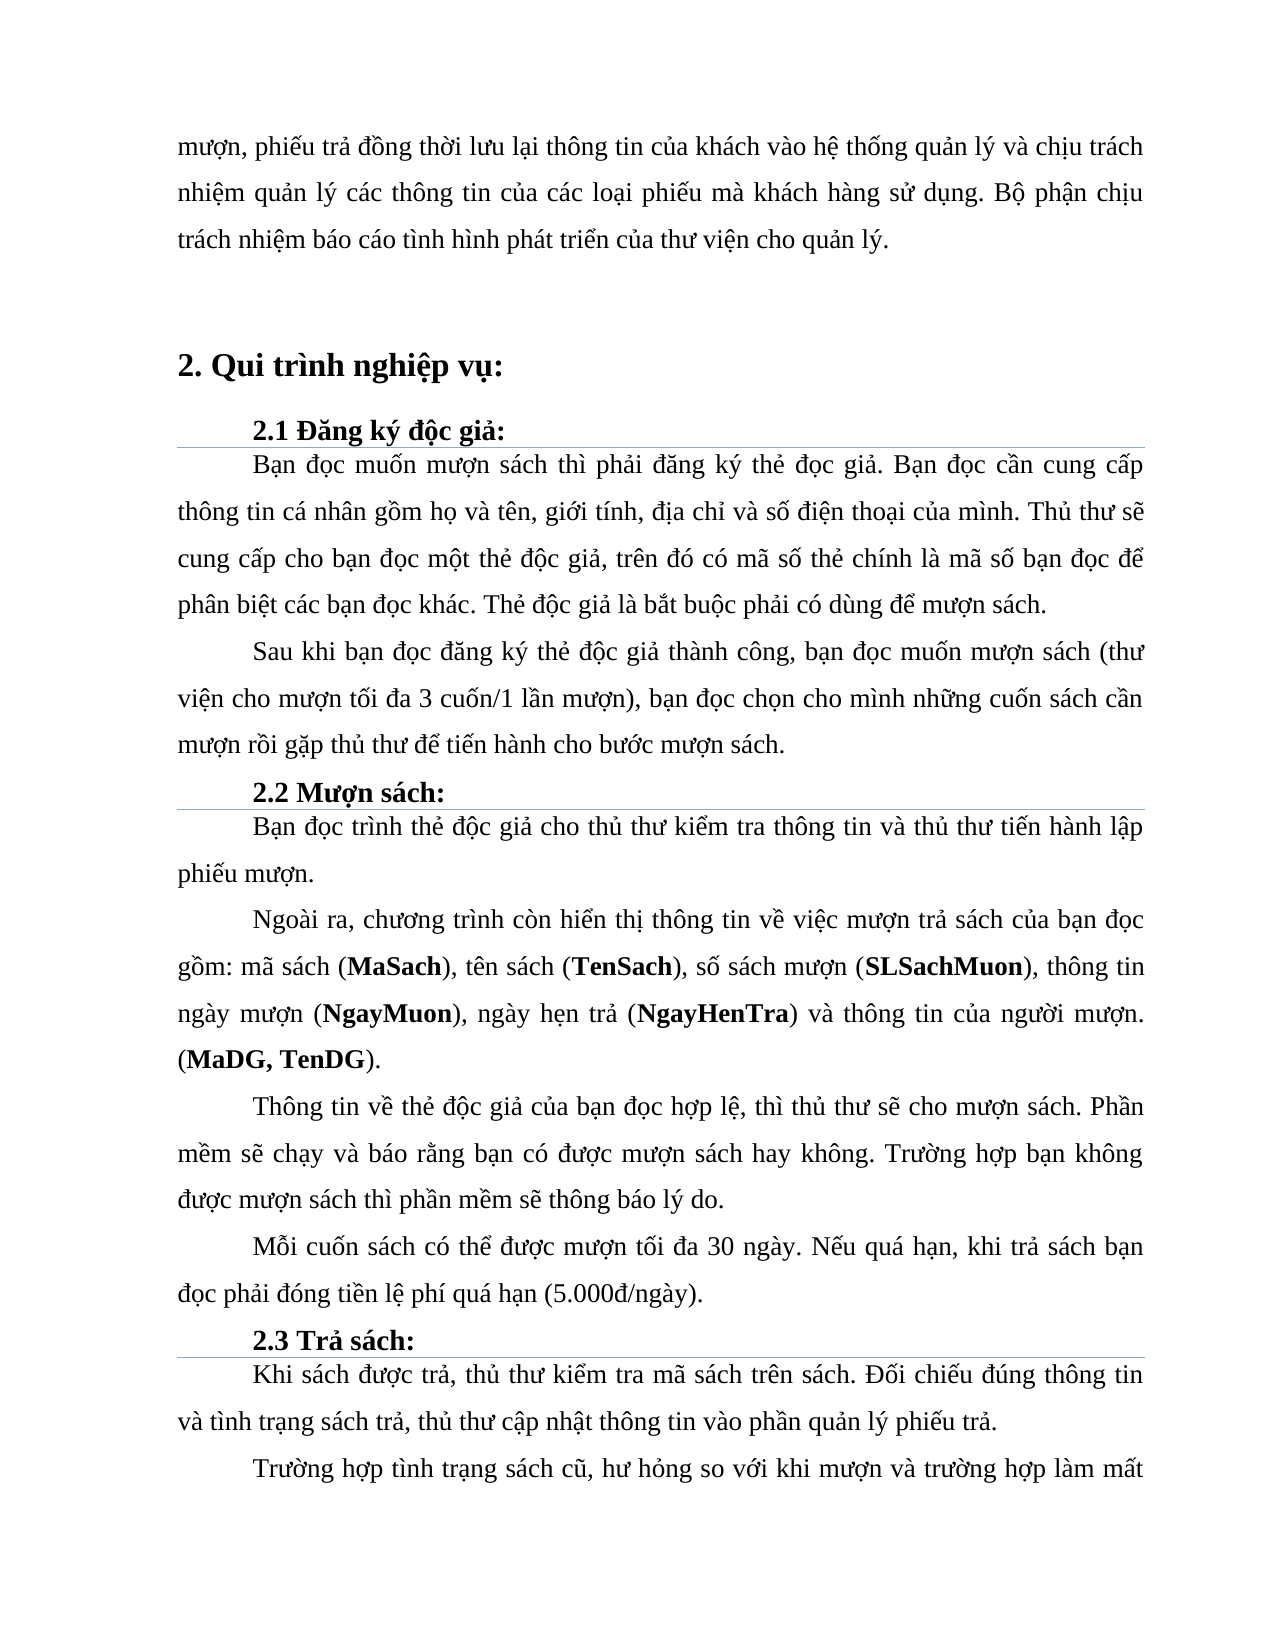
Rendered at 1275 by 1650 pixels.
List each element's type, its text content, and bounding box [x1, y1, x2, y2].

text Ngoài ra, chương trình còn hiển thị thông tin về việc mượn trả sách của bạn đọc gồm: mã sách (MaSach), tên sách (TenSach), số sách mượn (SLSachMuon), thông tin ngày mượn (NgayMuon), ngày hẹn trả (NgayHenTra) và thông tin của người mượn. (MaDG, TenDG). [177, 903, 1145, 1074]
text Khi sách được trả, thủ thư kiểm tra mã sách trên sách. Đối chiếu đúng thông tin và tình trạng sách trả, thủ thư cập nhật thông tin vào phần quản lý phiếu trả. [177, 1358, 1145, 1436]
subtitle 2.3 Trả sách: [177, 1323, 1145, 1357]
text Mỗi cuốn sách có thể được mượn tối đa 30 ngày. Nếu quá hạn, khi trả sách bạn đọc phải đóng tiền lệ phí quá hạn (5.000đ/ngày). [177, 1230, 1145, 1308]
text Thông tin về thẻ độc giả của bạn đọc hợp lệ, thì thủ thư sẽ cho mượn sách. Phần mềm sẽ chạy và báo rằng bạn có được mượn sách hay không. Trường hợp bạn không được mượn sách thì phần mềm sẽ thông báo lý do. [177, 1090, 1145, 1214]
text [177, 1452, 1145, 1483]
subtitle 2.1 Đăng ký độc giả: [177, 413, 1145, 447]
text Sau khi bạn đọc đăng ký thẻ độc giả thành công, bạn đọc muốn mượn sách (thư viện cho mượn tối đa 3 cuốn/1 lần mượn), bạn đọc chọn cho mình những cuốn sách cần mượn rồi gặp thủ thư để tiến hành cho bước mượn sách. [177, 635, 1145, 759]
subtitle 2. Qui trình nghiệp vụ: [177, 346, 1145, 384]
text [177, 130, 1145, 254]
subtitle 2.2 Mượn sách: [177, 775, 1145, 809]
text Bạn đọc muốn mượn sách thì phải đăng ký thẻ đọc giả. Bạn đọc cần cung cấp thông tin cá nhân gồm họ và tên, giới tính, địa chỉ và số điện thoại của mình. Thủ thư sẽ cung cấp cho bạn đọc một thẻ độc giả, trên đó có mã số thẻ chính là mã số bạn đọc để phân biệt các bạn đọc khác. Thẻ độc giả là bắt buộc phải có dùng để mượn sách. [177, 448, 1145, 619]
text Bạn đọc trình thẻ độc giả cho thủ thư kiểm tra thông tin và thủ thư tiến hành lập phiếu mượn. [177, 810, 1145, 888]
